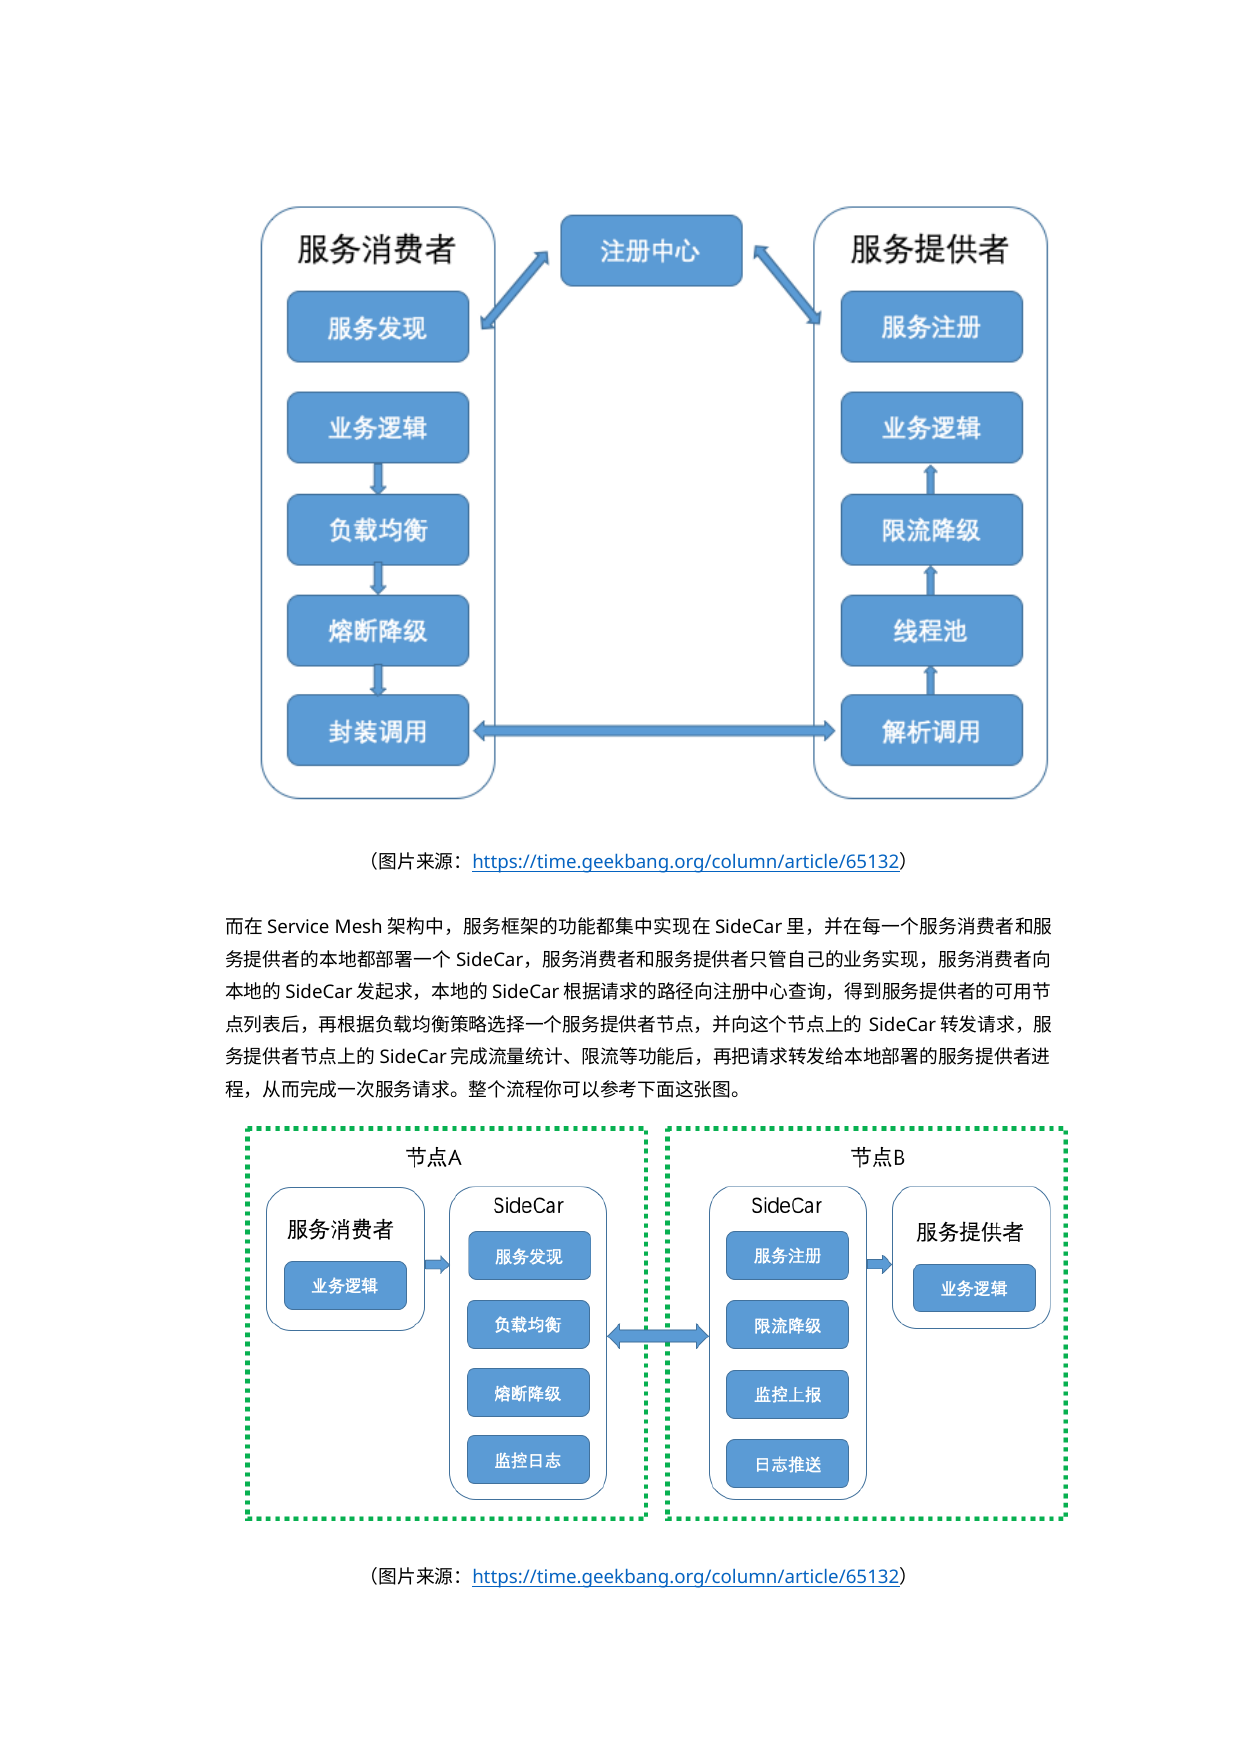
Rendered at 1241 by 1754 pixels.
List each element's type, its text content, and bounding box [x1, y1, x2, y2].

picture [225, 1104, 1091, 1544]
list 而在Service Mesh架构中，服务框架的功能都集中实现在SideCar里，并在每一个服务消费者和服务提供者的本地都部署一个SideCar，服务消费者和服务提供者只管自己的业务实现，服务消费者向本地的SideCar发起求，本地的SideCar根据请求的路径向注册中心查询，得到服务提供者的可用节点列表后，再根据负载均衡策略选择一个服务提供者节点，并向这个节点上的SideCar转发请求，服务提供者节点上的SideCar完成流量统计、限流等功能后，再把请求转发给本地部署的服务提供者进程，从而完成一次服务请求。整个流程你可以参考下面这张图。 [225, 909, 1053, 1104]
picture [225, 162, 1091, 827]
list （图片来源：https://time.geekbang.org/column/article/65132） [225, 844, 1053, 877]
list （图片来源：https://time.geekbang.org/column/article/65132） [225, 1559, 1053, 1592]
